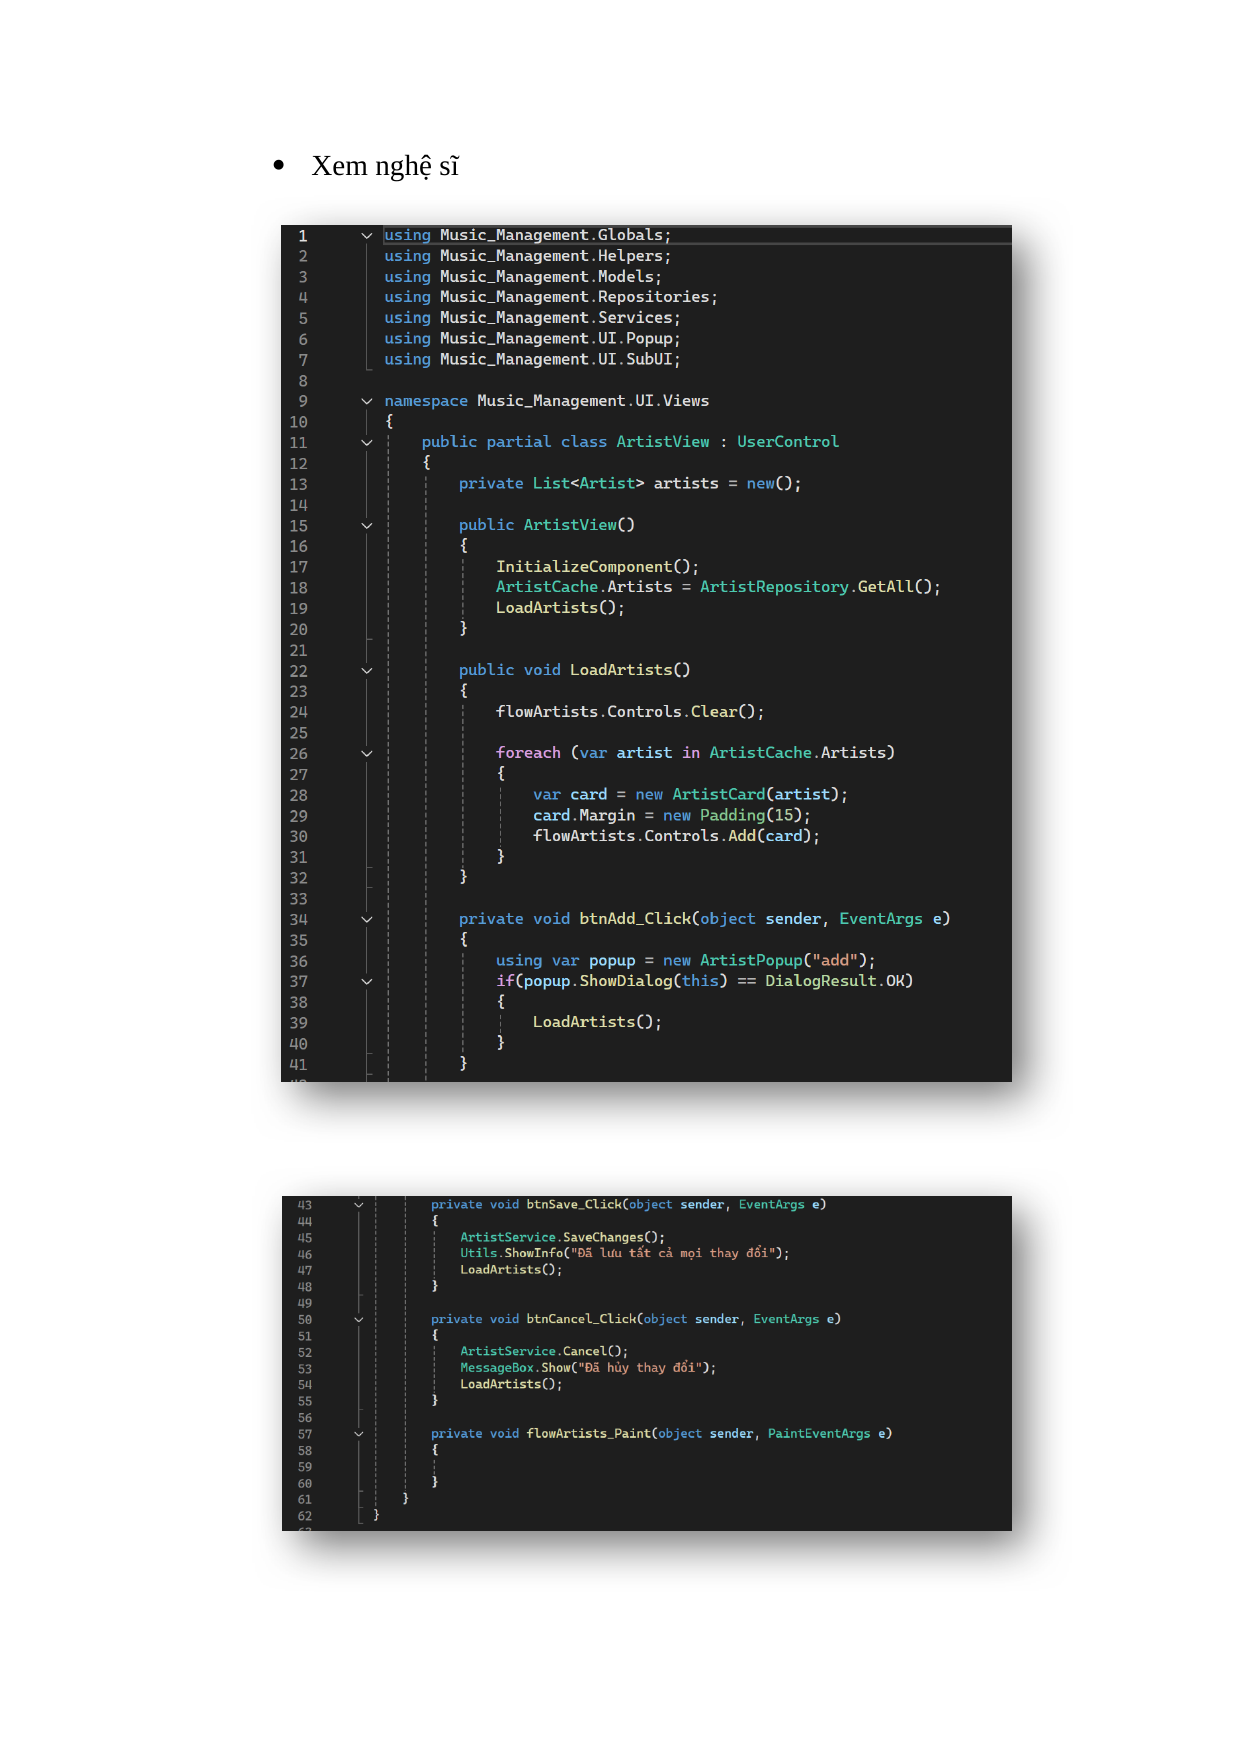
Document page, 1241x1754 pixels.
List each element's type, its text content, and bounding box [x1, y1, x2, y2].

picture [282, 1196, 1012, 1531]
picture [281, 225, 1012, 1082]
list Xem nghệ sĩ [274, 148, 1092, 181]
